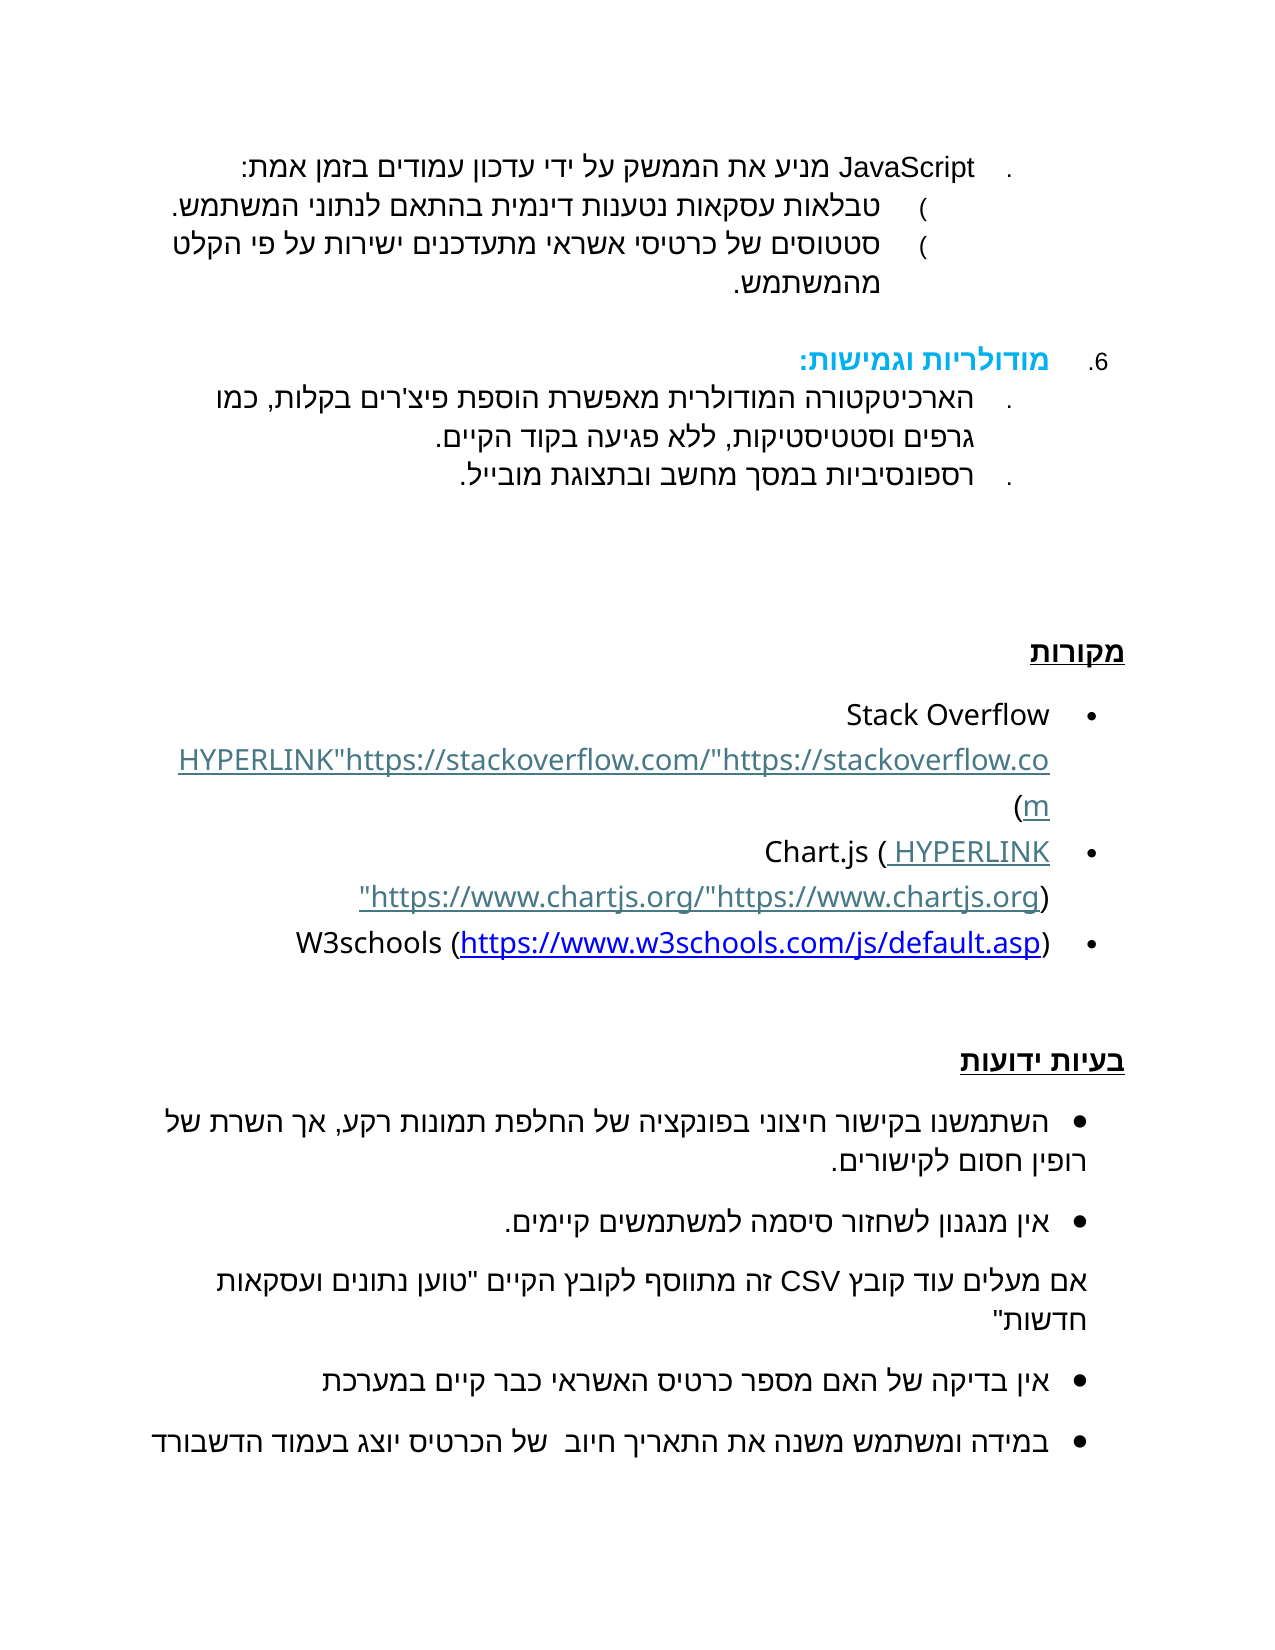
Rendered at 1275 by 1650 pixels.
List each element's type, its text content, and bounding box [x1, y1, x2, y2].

text ⦁ השתמשנו בקישור חיצוני בפונקציה של החלפת תמונות רקע, אך השרת של רופין חסום לקישורים. [150, 1104, 1087, 1177]
text בעיות ידועות [150, 1044, 1125, 1078]
list Chart.js ( HYPERLINK "https://www.chartjs.org/"https://www.chartjs.org) [150, 831, 1087, 916]
list סטטוסים של כרטיסי אשראי מתעדכנים ישירות על פי הקלט מהמשתמש. [150, 227, 919, 299]
text ⦁ אין מנגנון לשחזור סיסמה למשתמשים קיימים. [150, 1203, 1087, 1238]
list טבלאות עסקאות נטענות דינמית בהתאם לנתוני המשתמש. [150, 188, 919, 222]
list מודולריות וגמישות: [150, 343, 1087, 376]
list הארכיטקטורה המודולרית מאפשרת הוספת פיצ'רים בקלות, כמו גרפים וסטטיסטיקות, ללא פגיעה בקוד הקיים. [150, 381, 1012, 453]
list רספונסיביות במסך מחשב ובתצוגת מובייל. [150, 458, 1012, 492]
list Stack Overflow HYPERLINK"https://stackoverflow.com/"https://stackoverflow.com) [150, 694, 1087, 825]
text אם מעלים עוד קובץ CSV זה מתווסף לקובץ הקיים "טוען נתונים ועסקאות חדשות" [150, 1264, 1087, 1337]
list W3schools (https://www.w3schools.com/js/default.asp) [150, 922, 1087, 962]
text ⦁ אין בדיקה של האם מספר כרטיס האשראי כבר קיים במערכת [150, 1362, 1087, 1397]
list JavaScript מניע את הממשק על ידי עדכון עמודים בזמן אמת: [150, 150, 1012, 183]
text מקורות [150, 635, 1125, 668]
text ⦁ במידה ומשתמש משנה את התאריך חיוב של הכרטיס יוצג בעמוד הדשבורד [150, 1423, 1087, 1459]
